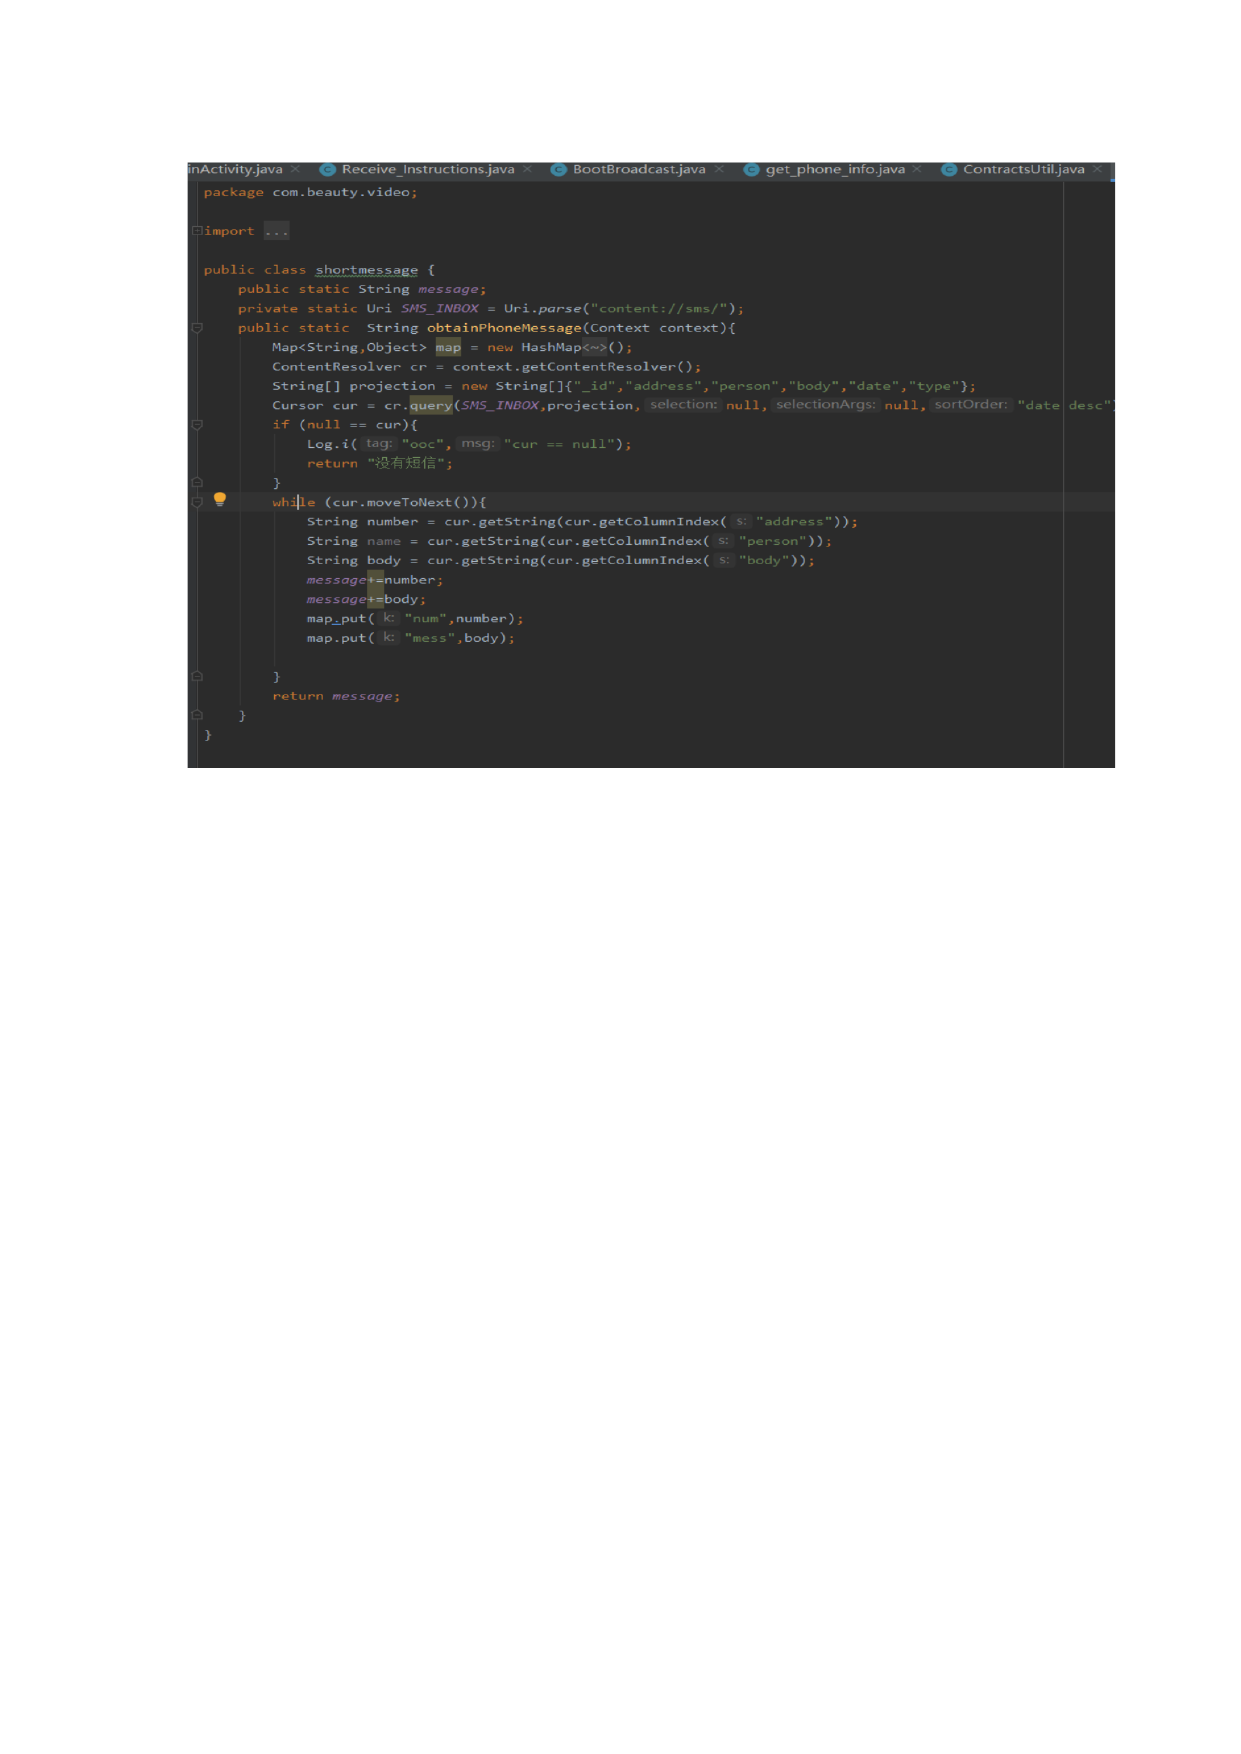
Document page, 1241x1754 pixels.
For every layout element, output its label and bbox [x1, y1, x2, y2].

picture [187, 162, 1116, 768]
